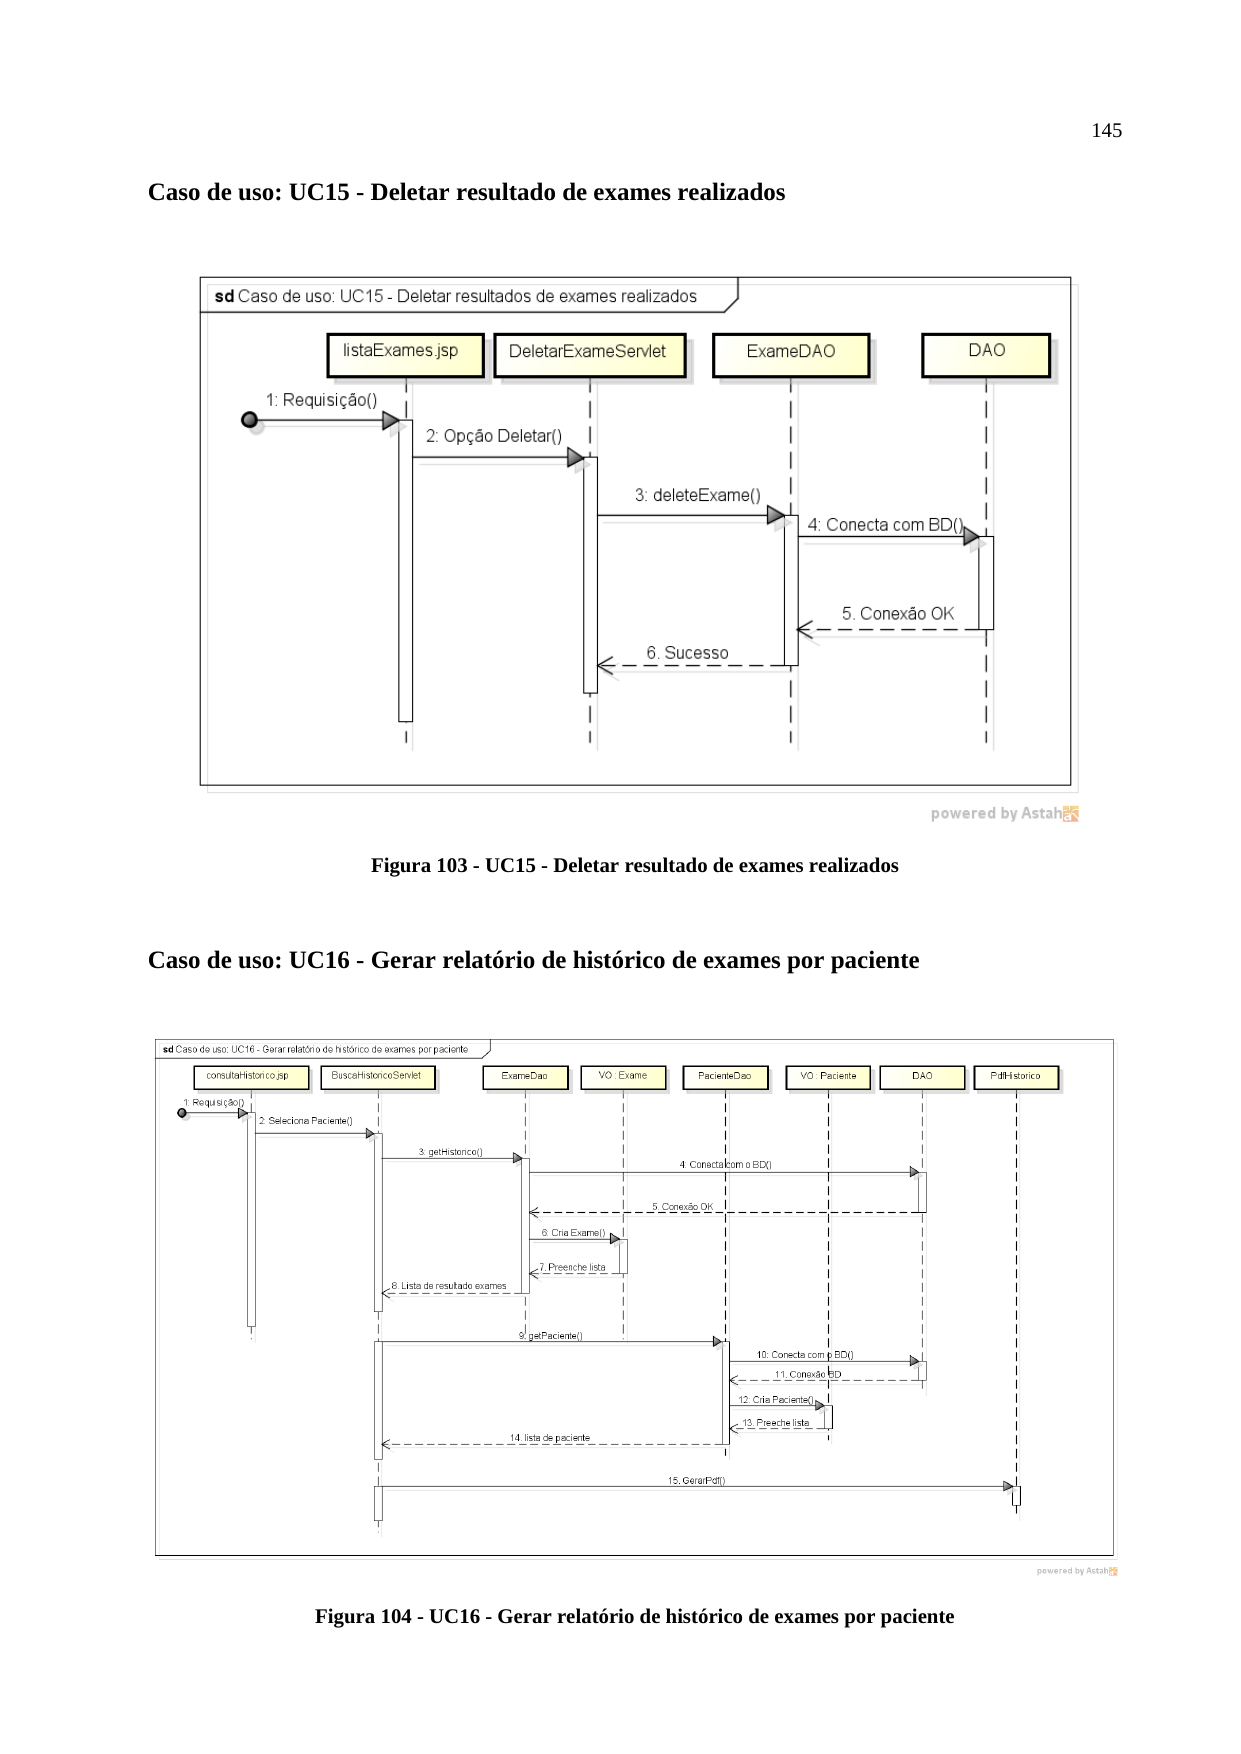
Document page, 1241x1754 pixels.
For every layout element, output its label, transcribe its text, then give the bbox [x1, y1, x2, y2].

text Caso de uso: UC16 - Gerar relatório de histórico de exames por paciente [148, 945, 1122, 974]
text Caso de uso: UC15 - Deletar resultado de exames realizados [148, 177, 1122, 206]
picture [186, 263, 1084, 827]
picture [147, 1031, 1120, 1578]
